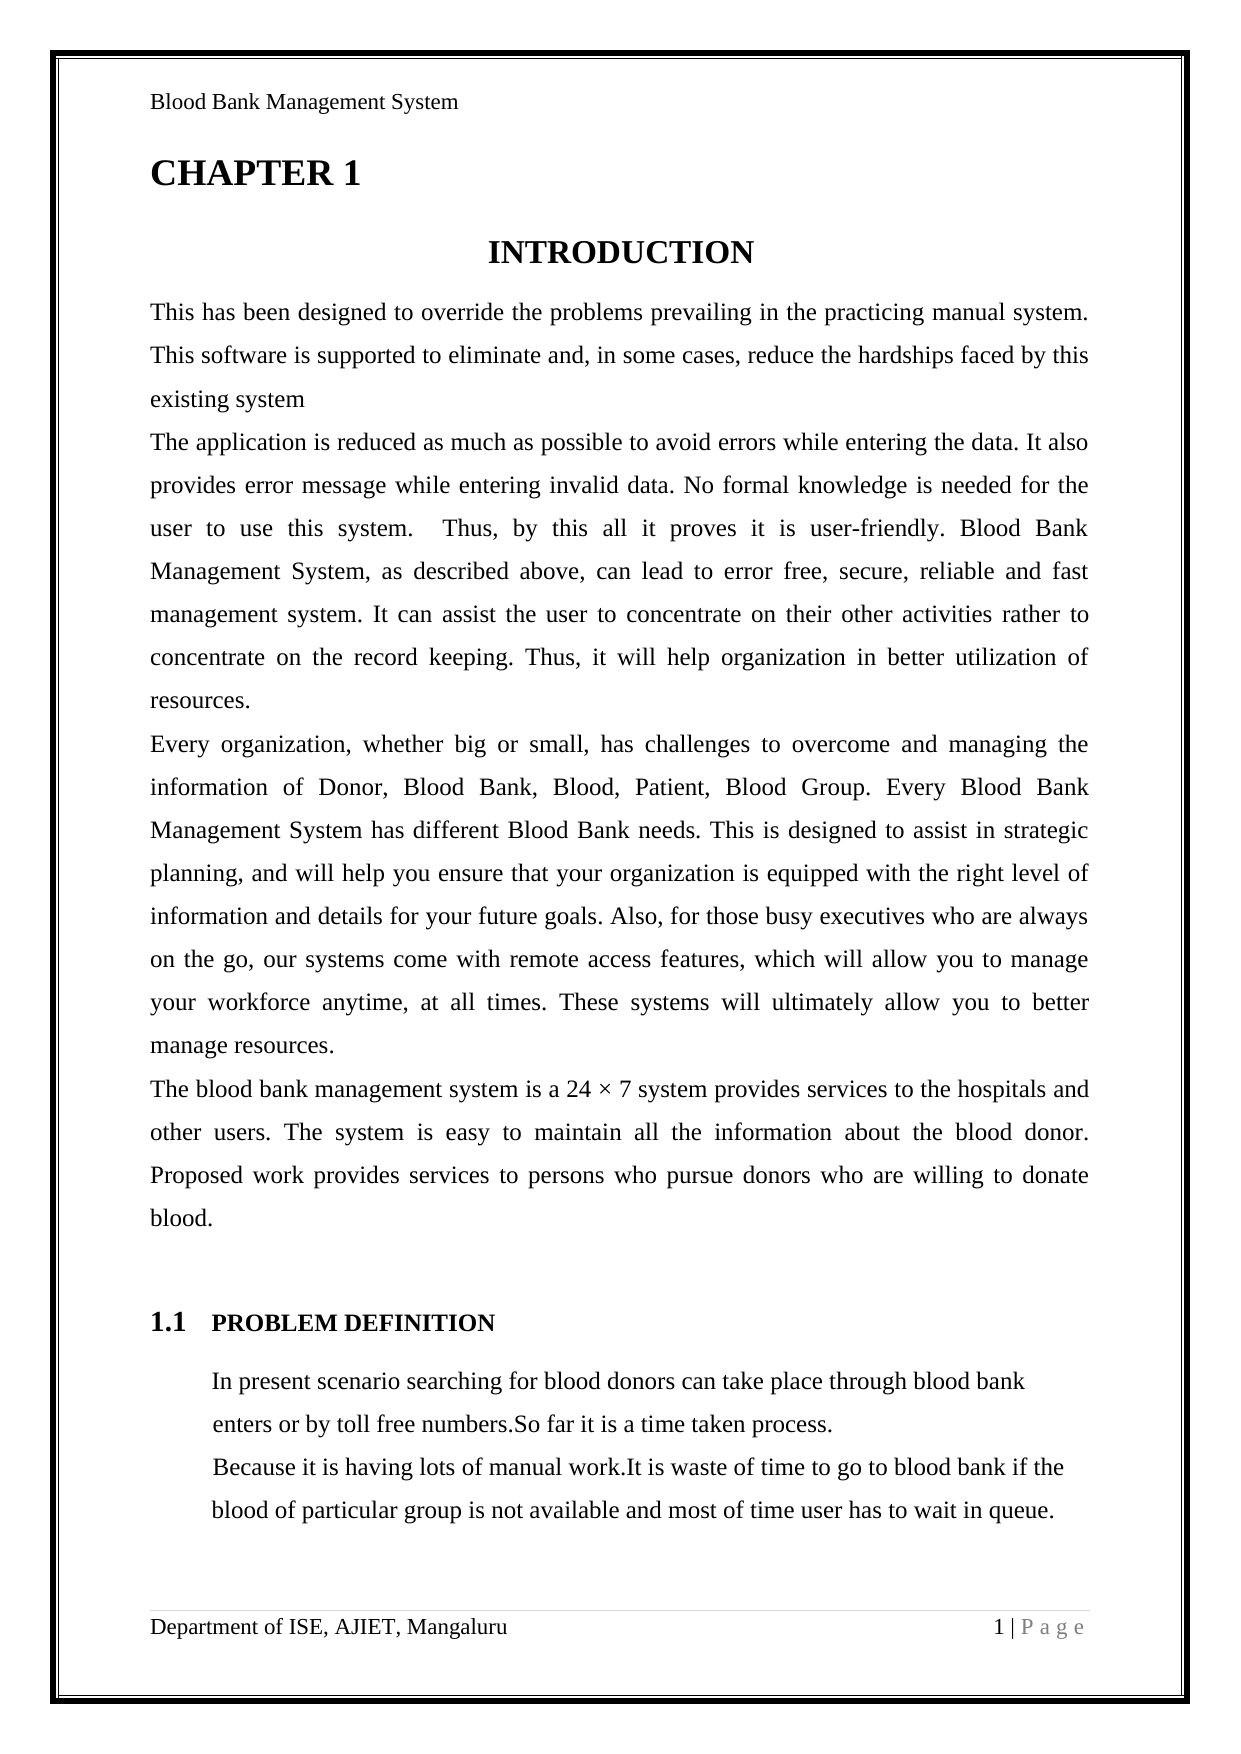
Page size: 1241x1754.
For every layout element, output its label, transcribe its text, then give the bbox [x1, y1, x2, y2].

text The blood bank management system is a 24 × 7 system provides services to the hospitals and other users. The system is easy to maintain all the information about the blood donor. Proposed work provides services to persons who pursue donors who are willing to donate blood. [150, 1074, 1090, 1232]
text The application is reduced as much as possible to avoid errors while entering the data. It also provides error message while entering invalid data. No formal knowledge is needed for the user to use this system. Thus, by this all it proves it is user-friendly. Blood Bank Management System, as described above, can lead to error free, secure, reliable and fast management system. It can assist the user to concentrate on their other activities rather to concentrate on the record keeping. Thus, it will help organization in better utilization of resources. [150, 427, 1090, 714]
text Because it is having lots of manual work.It is waste of time to go to blood bank if the [150, 1452, 1090, 1481]
list PROBLEM DEFINITION [150, 1304, 1090, 1337]
text This has been designed to override the problems prevailing in the practicing manual system. This software is supported to eliminate and, in some cases, reduce the hardships faced by this existing system [150, 297, 1090, 412]
text INTRODUCTION [150, 233, 1092, 271]
text Every organization, whether big or small, has challenges to overcome and managing the information of Donor, Blood Bank, Blood, Patient, Blood Group. Every Blood Bank Management System has different Blood Bank needs. This is designed to assist in strategic planning, and will help you ensure that your organization is equipped with the right level of information and details for your future goals. Also, for those busy executives who are always on the go, our systems come with remote access features, which will allow you to manage your workforce anytime, at all times. These systems will ultimately allow you to better manage resources. [150, 729, 1090, 1059]
text blood of particular group is not available and most of time user has to wait in queue. [211, 1495, 1090, 1524]
text CHAPTER 1 [150, 150, 1090, 193]
text In present scenario searching for blood donors can take place through blood bank [211, 1366, 1090, 1395]
text enters or by toll free numbers.So far it is a time taken process. [150, 1409, 1090, 1438]
